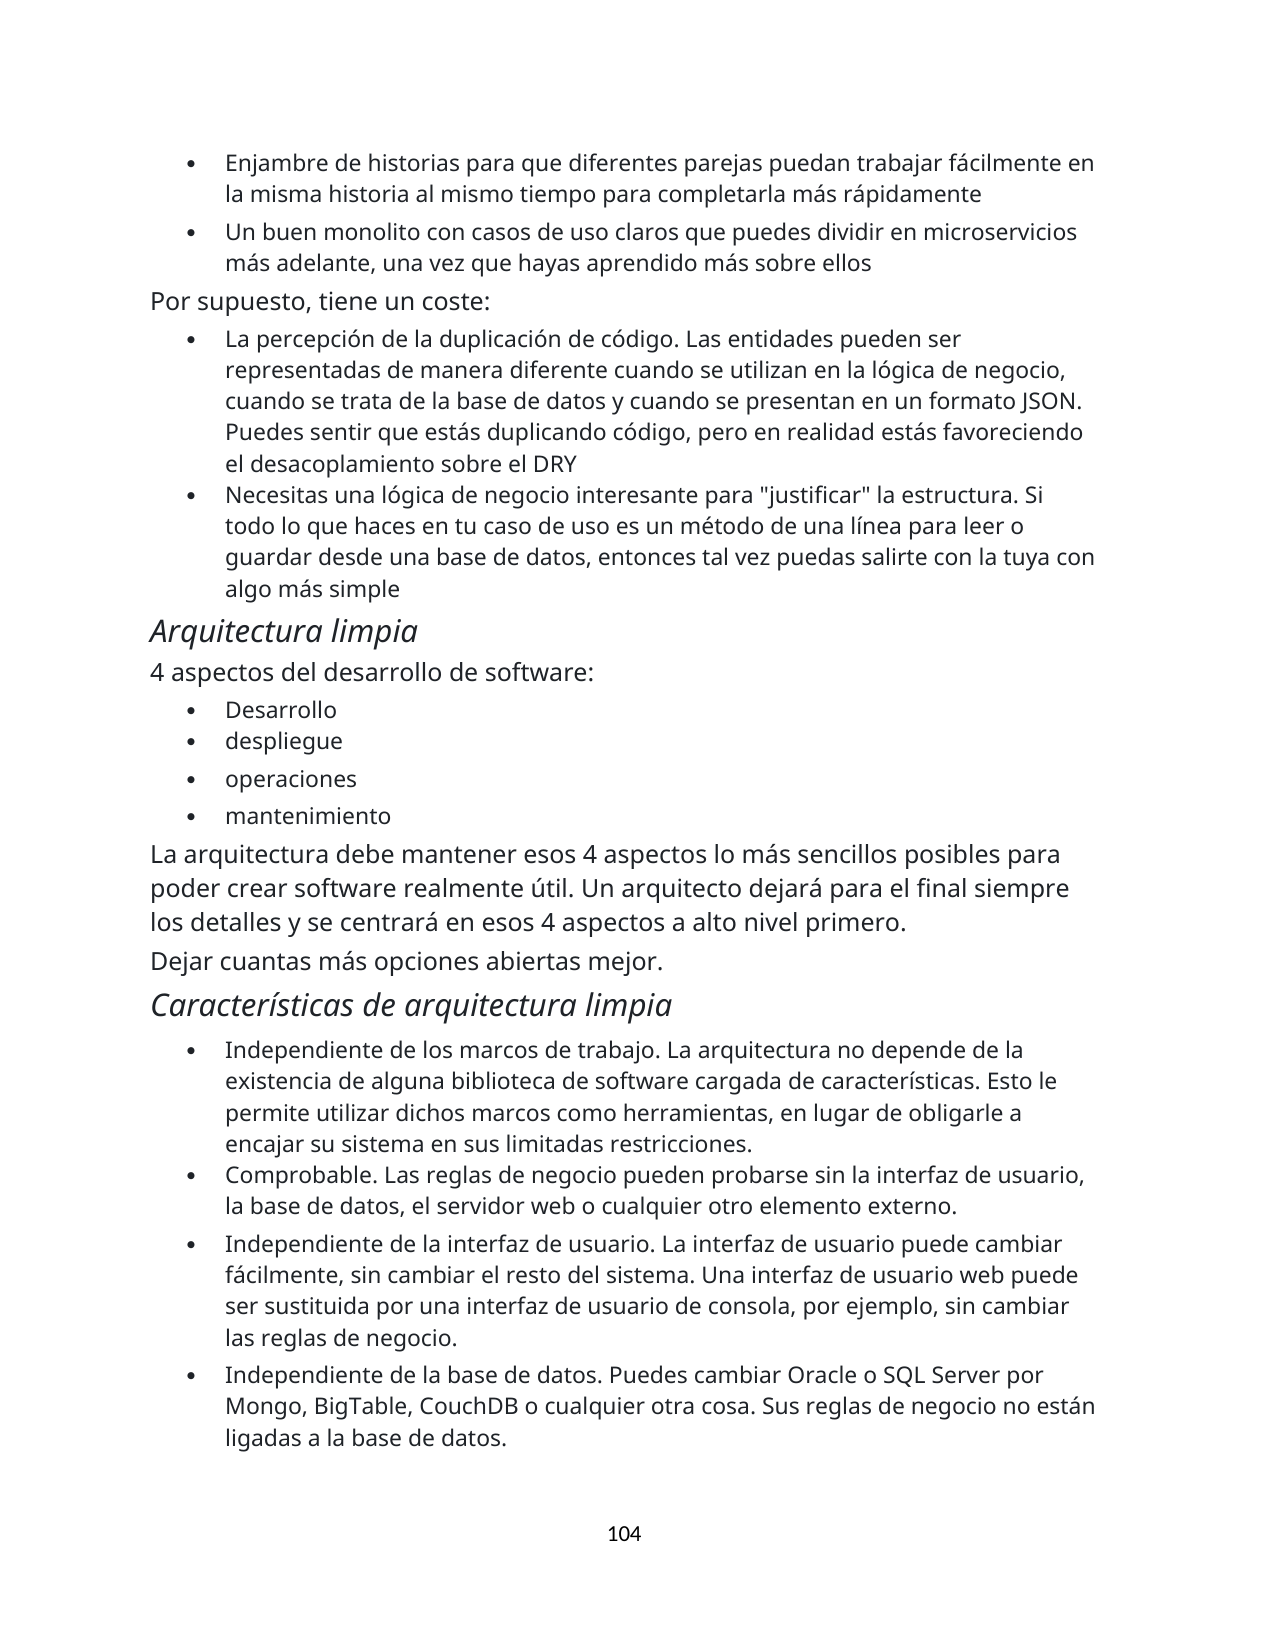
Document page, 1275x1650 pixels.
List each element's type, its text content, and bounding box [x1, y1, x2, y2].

subtitle Arquitectura limpia [150, 609, 1098, 651]
text Dejar cuantas más opciones abiertas mejor. [150, 944, 1098, 978]
list La percepción de la duplicación de código. Las entidades pueden ser representadas de manera diferente cuando se utilizan en la lógica de negocio, cuando se trata de la base de datos y cuando se presentan en un formato JSON. Puedes sentir que estás duplicando código, pero en realidad estás favoreciendo el desacoplamiento sobre el DRY [187, 322, 1098, 479]
list Necesitas una lógica de negocio interesante para "justificar" la estructura. Si todo lo que haces en tu caso de uso es un método de una línea para leer o guardar desde una base de datos, entonces tal vez puedas salirte con la tuya con algo más simple [187, 479, 1098, 604]
text 4 aspectos del desarrollo de software: [150, 655, 1098, 689]
list operaciones [187, 763, 1098, 794]
text La arquitectura debe mantener esos 4 aspectos lo más sencillos posibles para poder crear software realmente útil. Un arquitecto dejará para el final siempre los detalles y se centrará en esos 4 aspectos a alto nivel primero. [150, 837, 1098, 939]
text Por supuesto, tiene un coste: [150, 283, 1098, 317]
list Enjambre de historias para que diferentes parejas puedan trabajar fácilmente en la misma historia al mismo tiempo para completarla más rápidamente [187, 147, 1098, 209]
subtitle Características de arquitectura limpia [150, 983, 1098, 1026]
list Independiente de los marcos de trabajo. La arquitectura no depende de la existencia de alguna biblioteca de software cargada de características. Esto le permite utilizar dichos marcos como herramientas, en lugar de obligarle a encajar su sistema en sus limitadas restricciones. [187, 1034, 1098, 1159]
list Desarrollo [187, 694, 1098, 725]
list Independiente de la base de datos. Puedes cambiar Oracle o SQL Server por Mongo, BigTable, CouchDB o cualquier otra cosa. Sus reglas de negocio no están ligadas a la base de datos. [187, 1359, 1098, 1453]
list Independiente de la interfaz de usuario. La interfaz de usuario puede cambiar fácilmente, sin cambiar el resto del sistema. Una interfaz de usuario web puede ser sustituida por una interfaz de usuario de consola, por ejemplo, sin cambiar las reglas de negocio. [187, 1228, 1098, 1353]
list despliegue [187, 725, 1098, 756]
list mantenimiento [187, 800, 1098, 831]
list Un buen monolito con casos de uso claros que puedes dividir en microservicios más adelante, una vez que hayas aprendido más sobre ellos [187, 216, 1098, 278]
list Comprobable. Las reglas de negocio pueden probarse sin la interfaz de usuario, la base de datos, el servidor web o cualquier otro elemento externo. [187, 1159, 1098, 1222]
